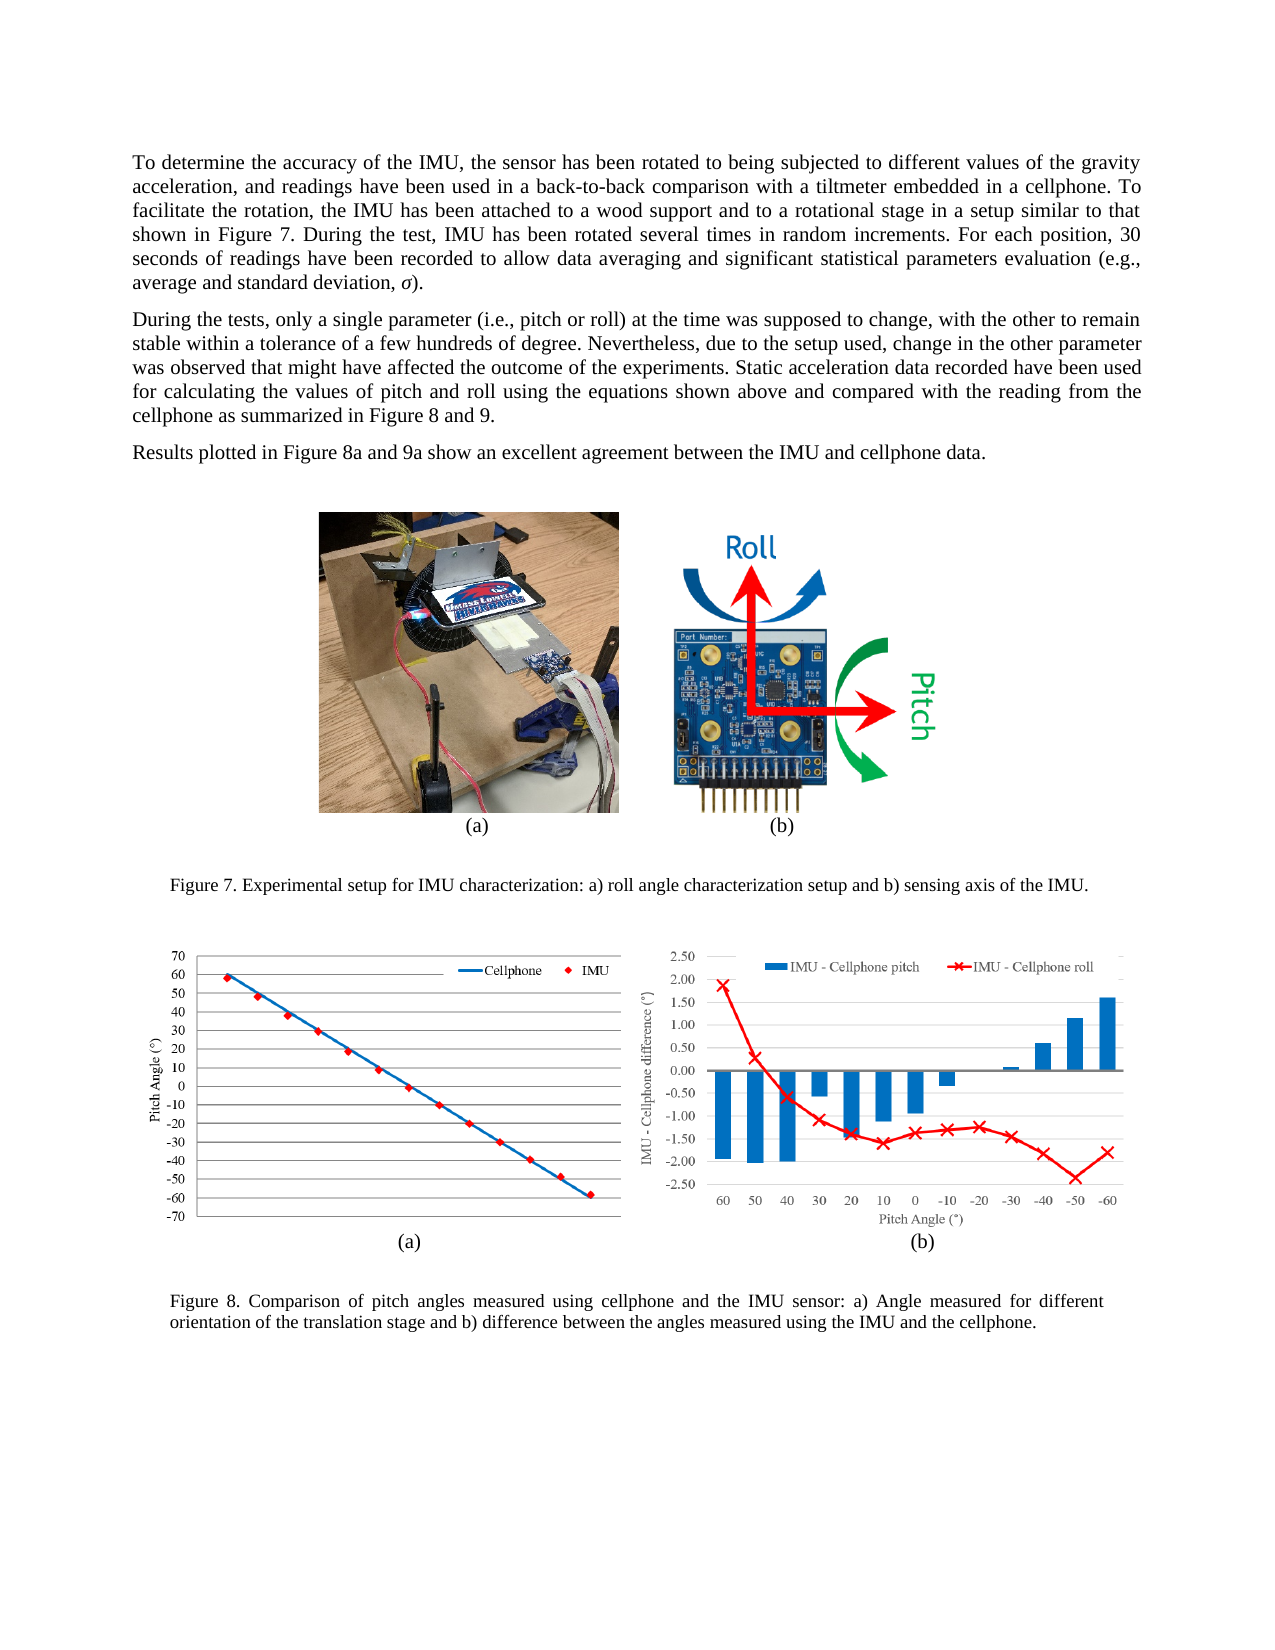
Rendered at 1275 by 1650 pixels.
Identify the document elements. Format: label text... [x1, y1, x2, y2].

text (a) (b) [132, 813, 1143, 837]
text During the tests, only a single parameter (i.e., pitch or roll) at the time was supposed to change, with the other to remain stable within a tolerance of a few hundreds of degree. Nevertheless, due to the setup used, change in the other parameter was observed that might have affected the outcome of the experiments. Static acceleration data recorded have been used for calculating the values of pitch and roll using the equations shown above and compared with the reading from the cellphone as summarized in Figure 8 and 9. [132, 307, 1143, 427]
picture [318, 512, 619, 813]
text Results plotted in Figure 8a and 9a show an excellent agreement between the IMU and cellphone data. [132, 440, 1143, 464]
text Figure 7. Experimental setup for IMU characterization: a) roll angle characterization setup and b) sensing axis of the IMU. [169, 873, 1106, 895]
text (a) (b) [132, 1229, 1143, 1253]
text Figure 8. Comparison of pitch angles measured using cellphone and the IMU sensor: a) Angle measured for different orientation of the translation stage and b) difference between the angles measured using the IMU and the cellphone. [169, 1290, 1106, 1333]
picture [144, 944, 625, 1229]
text To determine the accuracy of the IMU, the sensor has been rotated to being subjected to different values of the gravity acceleration, and readings have been used in a back-to-back comparison with a tiltmeter embedded in a cellphone. To facilitate the rotation, the IMU has been attached to a wood support and to a rotational stage in a setup similar to that shown in Figure 7. During the test, IMU has been rotated several times in random increments. For each position, 30 seconds of readings have been recorded to allow data averaging and significant statistical parameters evaluation (e.g., average and standard deviation, σ). [132, 150, 1143, 294]
picture [671, 512, 957, 813]
picture [635, 944, 1131, 1229]
